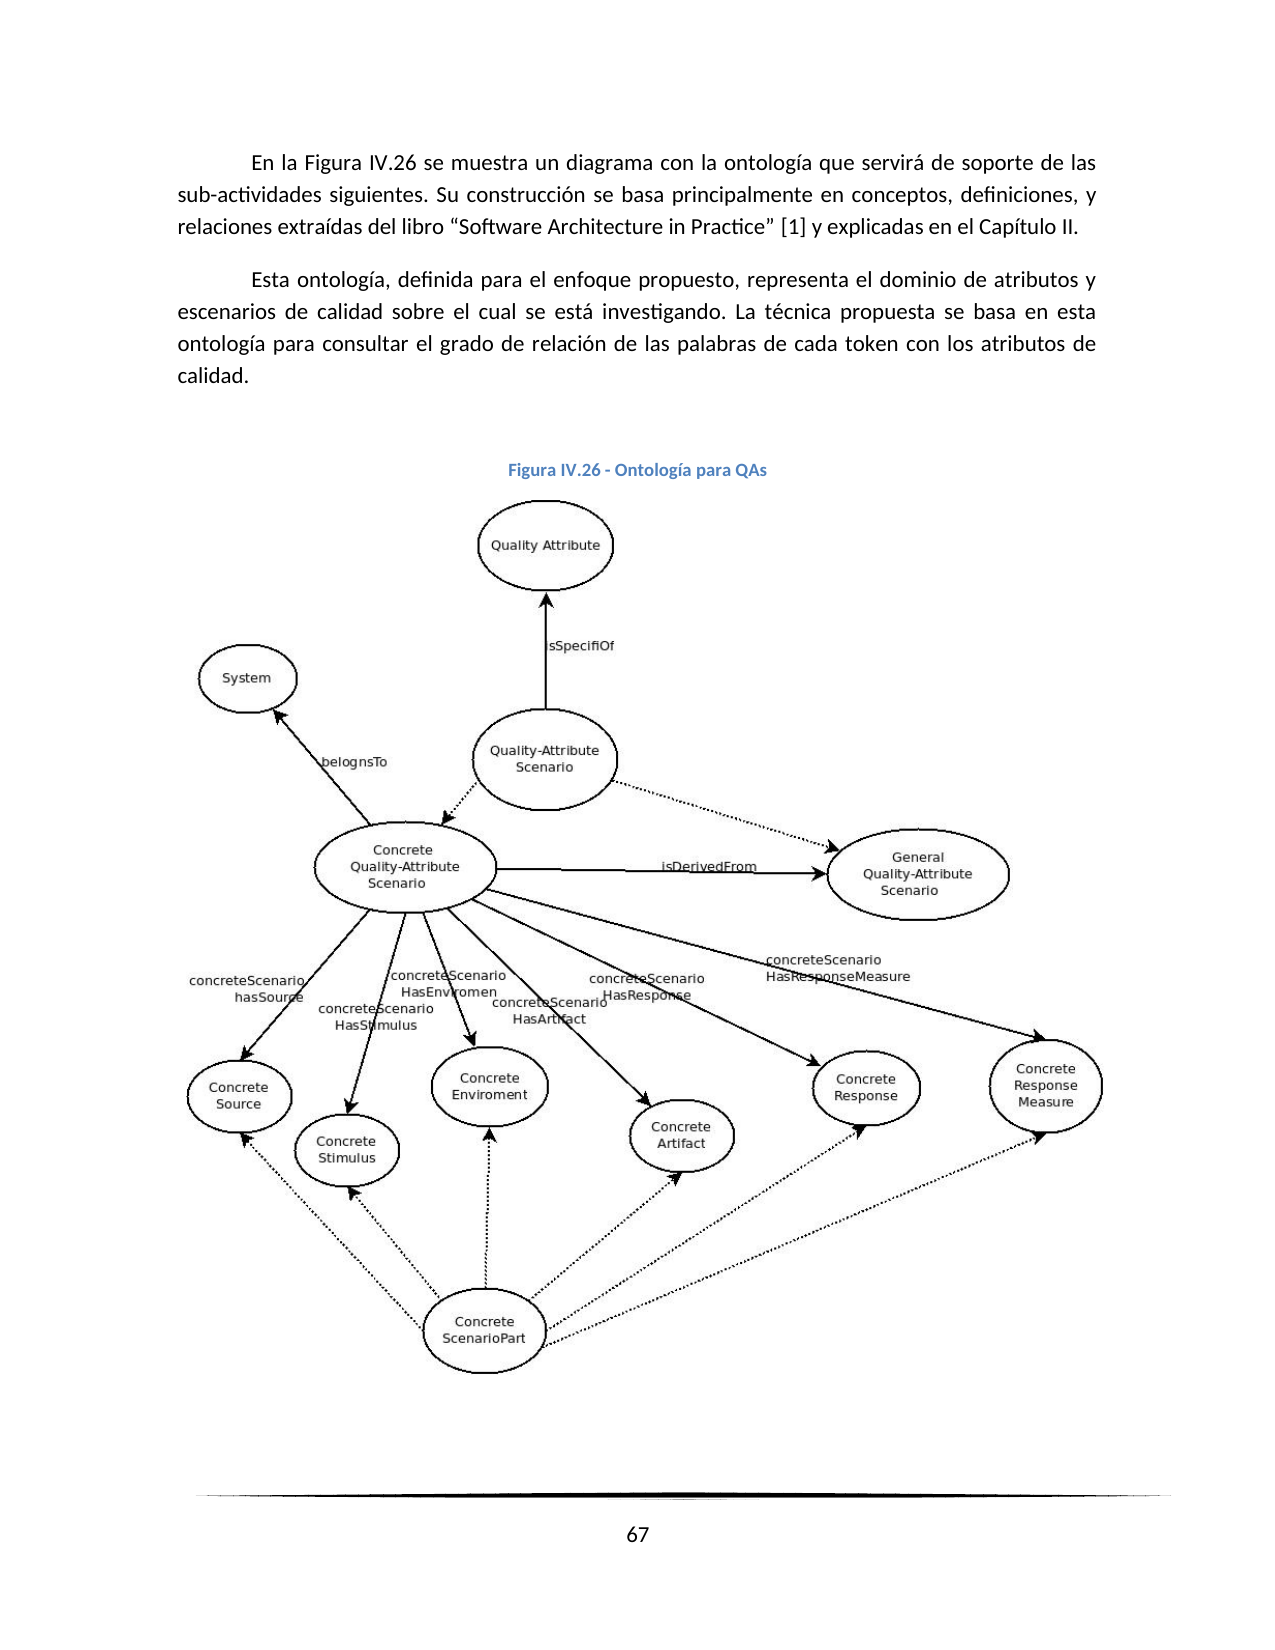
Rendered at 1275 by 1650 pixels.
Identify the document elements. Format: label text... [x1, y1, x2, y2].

picture [195, 1492, 1172, 1500]
text En la Figura IV.10 se muestra un diagrama con la ontología que servirá de soporte de las sub-actividades siguientes. Su construcción se basa principalmente en conceptos, definiciones, y relaciones extraídas del libro “Software Architecture in Practice” y explicadas en el Capítulo II. [177, 148, 1098, 240]
picture [186, 500, 1105, 1375]
text Esta ontología, definida para el enfoque propuesto, representa el dominio de atributos y escenarios de calidad sobre el cual se está investigando. La técnica propuesta se basa en esta ontología para consultar el grado de relación de las palabras de cada token con los atributos de calidad. [177, 265, 1098, 389]
